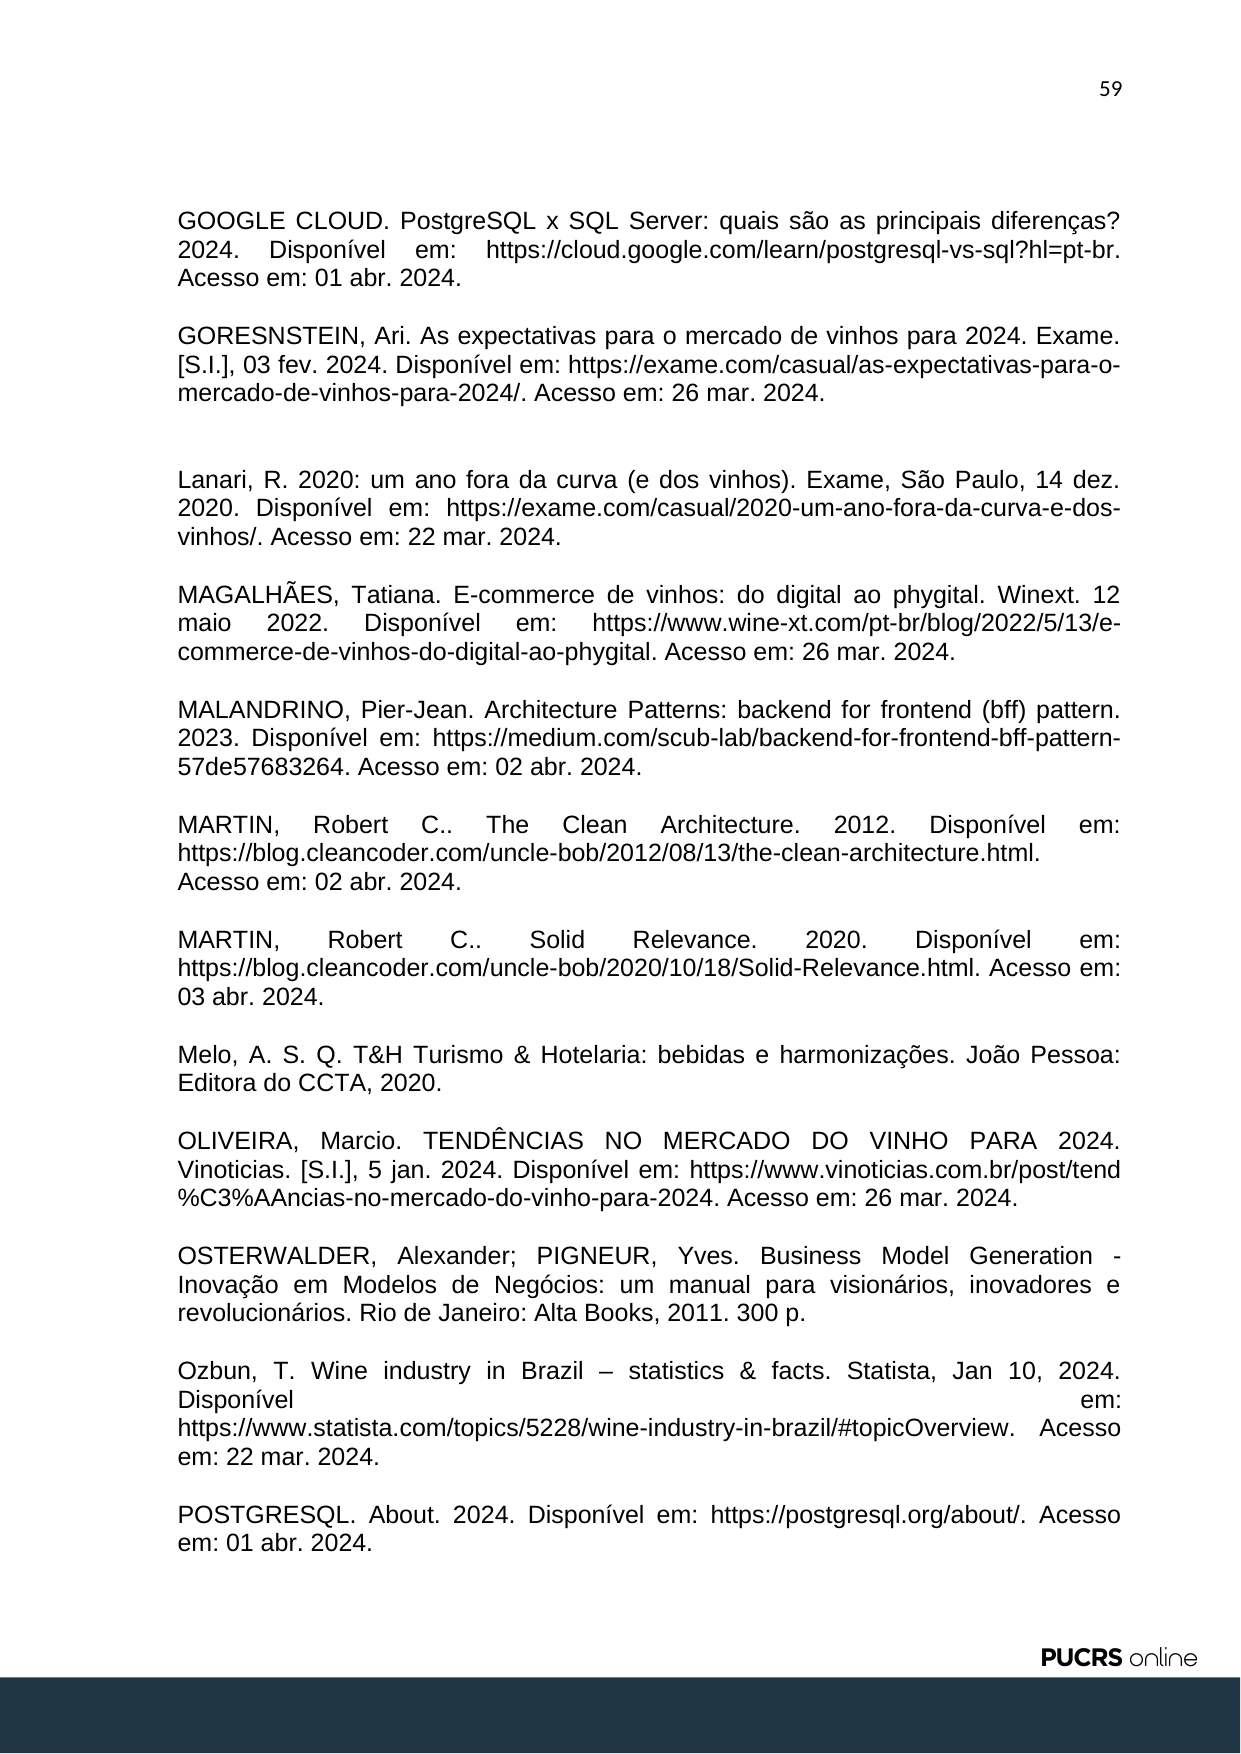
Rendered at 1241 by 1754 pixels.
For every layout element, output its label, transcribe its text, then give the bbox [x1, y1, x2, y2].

text OSTERWALDER, Alexander; PIGNEUR, Yves. Business Model Generation - Inovação em Modelos de Negócios: um manual para visionários, inovadores e revolucionários. Rio de Janeiro: Alta Books, 2011. 300 p. [177, 1241, 1122, 1327]
text Lanari, R. 2020: um ano fora da curva (e dos vinhos). Exame, São Paulo, 14 dez. 2020. Disponível em: https://exame.com/casual/2020-um-ano-fora-da-curva-e-dos-vinhos/. Acesso em: 22 mar. 2024. [177, 465, 1122, 551]
text Ozbun, T. Wine industry in Brazil – statistics & facts. Statista, Jan 10, 2024. Disponível em: https://www.statista.com/topics/5228/wine-industry-in-brazil/#topicOverview. Acesso em: 22 mar. 2024. [177, 1356, 1122, 1471]
picture [1040, 1646, 1198, 1668]
text MARTIN, Robert C.. Solid Relevance. 2020. Disponível em: https://blog.cleancoder.com/uncle-bob/2020/10/18/Solid-Relevance.html. Acesso em: 03 abr. 2024. [177, 925, 1122, 1011]
text POSTGRESQL. About. 2024. Disponível em: https://postgresql.org/about/. Acesso em: 01 abr. 2024. [177, 1500, 1122, 1557]
text Melo, A. S. Q. T&H Turismo & Hotelaria: bebidas e harmonizações. João Pessoa: Editora do CCTA, 2020. [177, 1040, 1122, 1097]
text MAGALHÃES, Tatiana. E-commerce de vinhos: do digital ao phygital. Winext. 12 maio 2022. Disponível em: https://www.wine-xt.com/pt-br/blog/2022/5/13/e-commerce-de-vinhos-do-digital-ao-phygital. Acesso em: 26 mar. 2024. [177, 580, 1122, 666]
text MALANDRINO, Pier-Jean. Architecture Patterns: backend for frontend (bff) pattern. 2023. Disponível em: https://medium.com/scub-lab/backend-for-frontend-bff-pattern-57de57683264. Acesso em: 02 abr. 2024. [177, 695, 1122, 781]
text GOOGLE CLOUD. PostgreSQL x SQL Server: quais são as principais diferenças? 2024. Disponível em: https://cloud.google.com/learn/postgresql-vs-sql?hl=pt-br. Acesso em: 01 abr. 2024. [177, 206, 1122, 292]
text MARTIN, Robert C.. The Clean Architecture. 2012. Disponível em: https://blog.cleancoder.com/uncle-bob/2012/08/13/the-clean-architecture.html. Acesso em: 02 abr. 2024. [177, 810, 1122, 896]
text GORESNSTEIN, Ari. As expectativas para o mercado de vinhos para 2024. Exame. [S.I.], 03 fev. 2024. Disponível em: https://exame.com/casual/as-expectativas-para-o-mercado-de-vinhos-para-2024/. Acesso em: 26 mar. 2024. [177, 321, 1122, 407]
text OLIVEIRA, Marcio. TENDÊNCIAS NO MERCADO DO VINHO PARA 2024. Vinoticias. [S.I.], 5 jan. 2024. Disponível em: https://www.vinoticias.com.br/post/tend%C3%AAncias-no-mercado-do-vinho-para-2024. Acesso em: 26 mar. 2024. [177, 1126, 1122, 1212]
